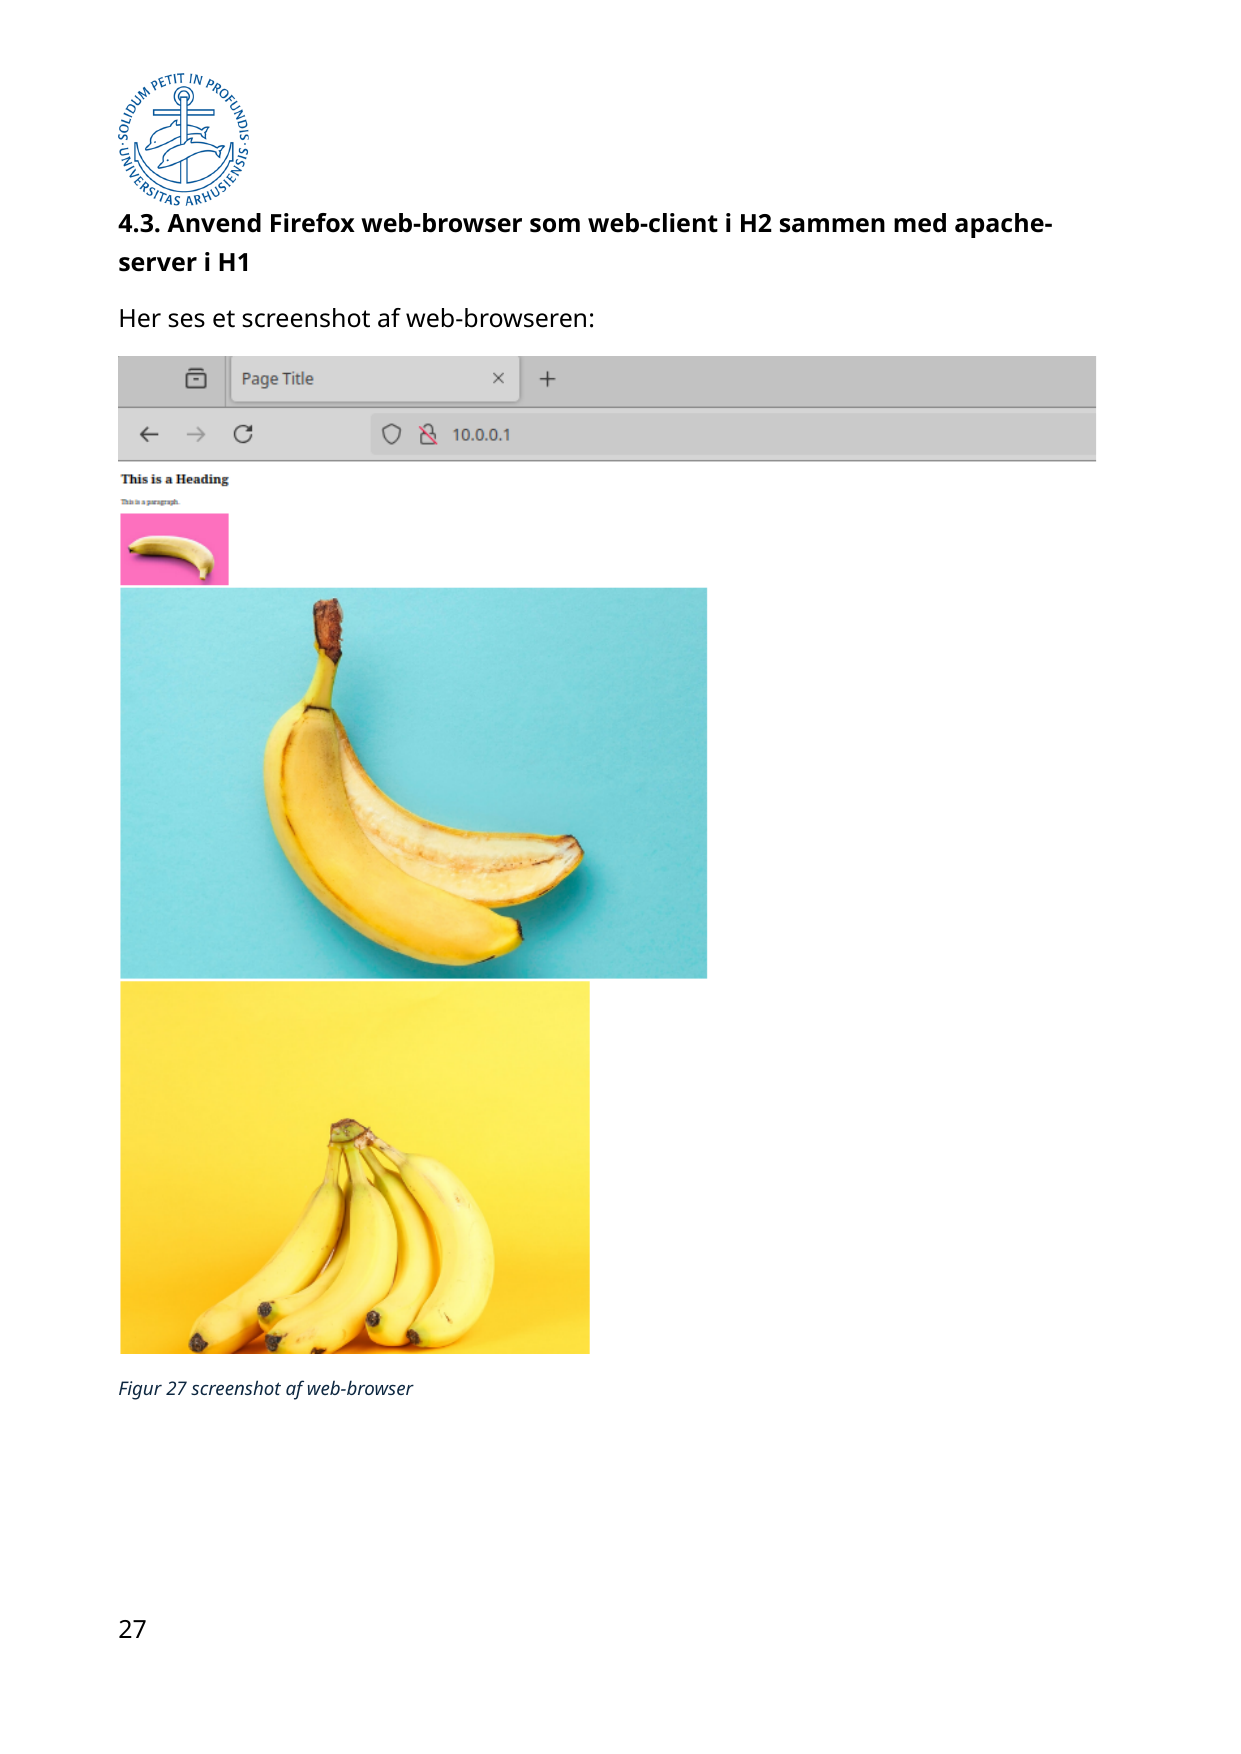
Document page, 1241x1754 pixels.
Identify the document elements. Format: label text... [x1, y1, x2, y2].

text Her ses et screenshot af web-browseren: [118, 300, 1122, 334]
text Figur 27 screenshot af web-browser [118, 1375, 1122, 1401]
picture [118, 73, 249, 206]
picture [118, 356, 1097, 1354]
text 4.3. Anvend Firefox web-browser som web-client i H2 sammen med apache-server i H1 [118, 205, 1122, 278]
